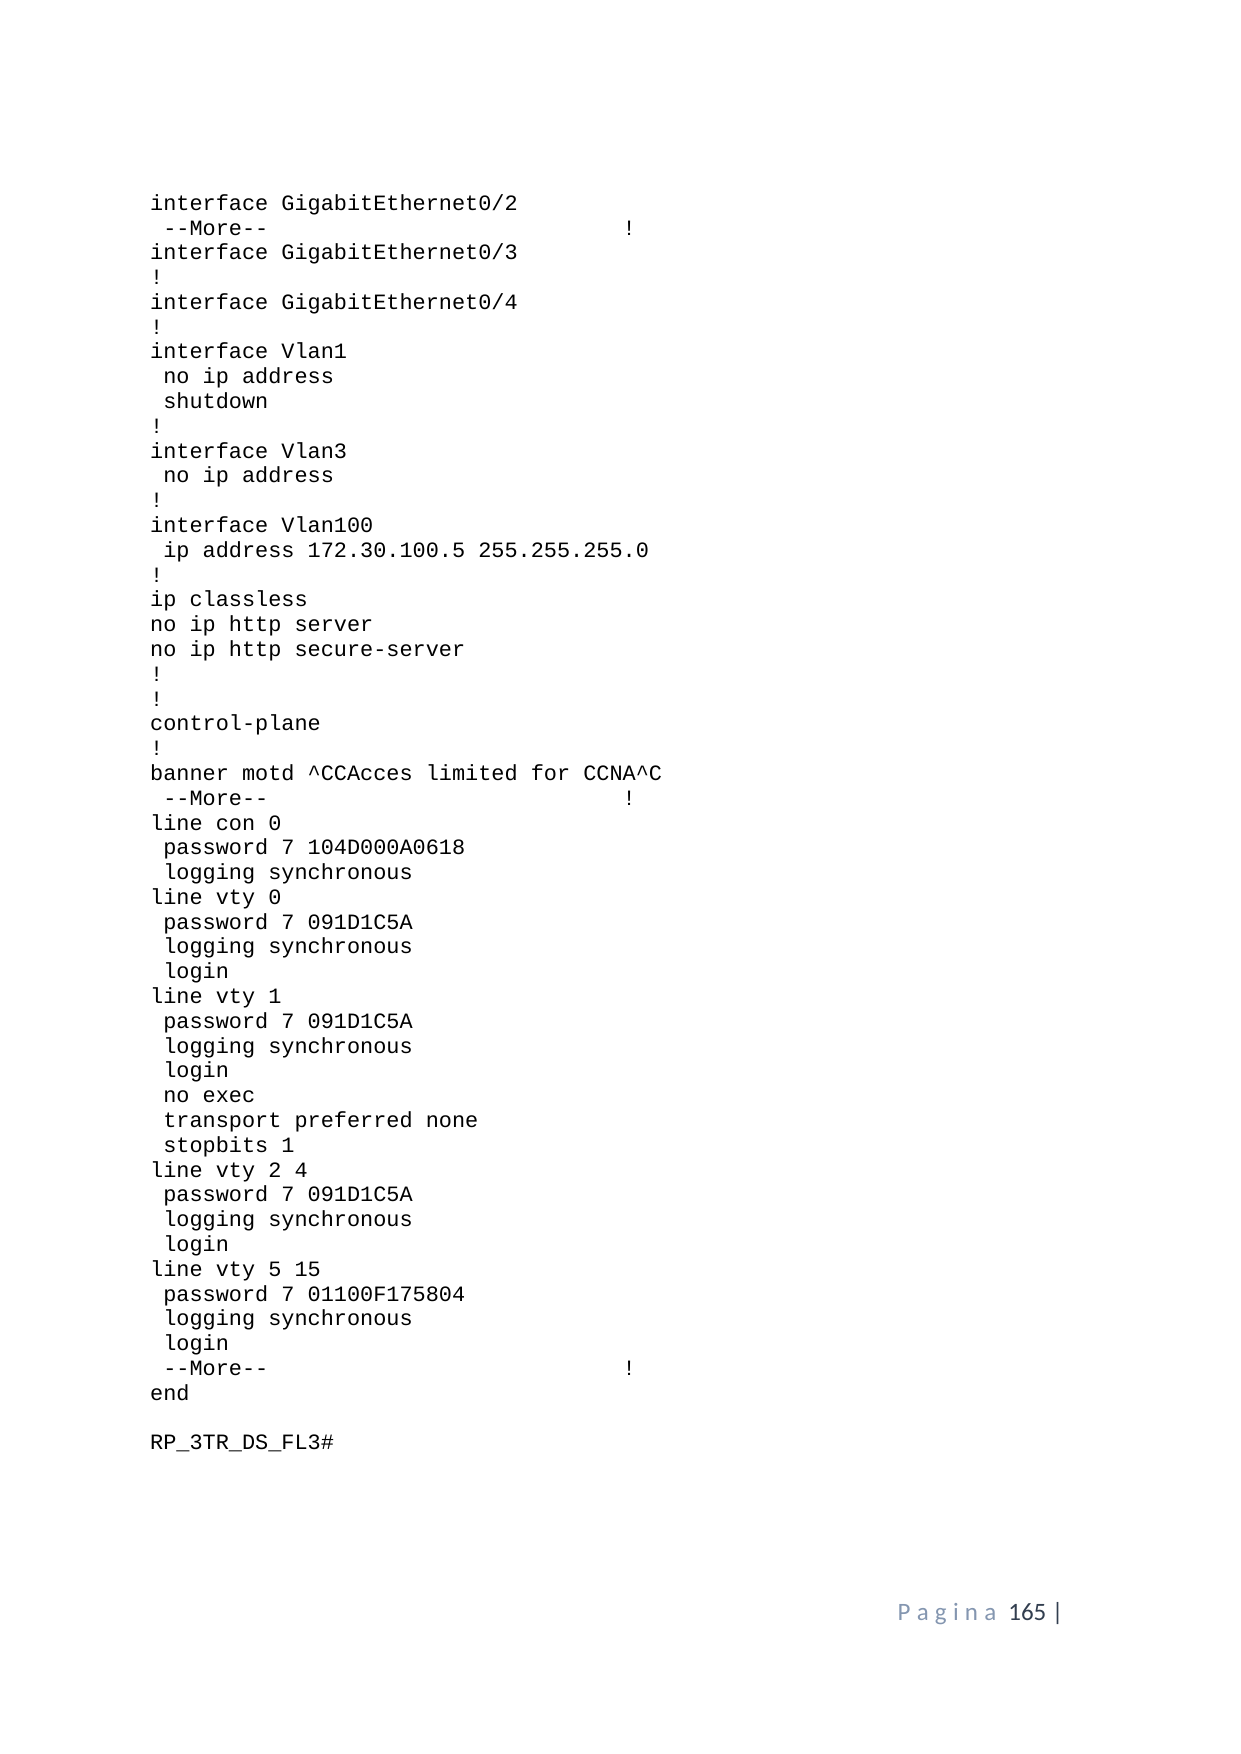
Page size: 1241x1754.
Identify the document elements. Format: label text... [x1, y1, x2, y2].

text interface GigabitEthernet0/3 [150, 241, 1090, 266]
text ip address 172.30.100.5 255.255.255.0 [150, 539, 1090, 564]
text interface GigabitEthernet0/4 [150, 291, 1090, 316]
text ! [150, 266, 1090, 291]
text interface Vlan1 [150, 341, 1090, 365]
text no ip http secure-server [150, 638, 1090, 663]
text ! [150, 316, 1090, 341]
text no ip address [150, 464, 1090, 489]
text control-plane [150, 712, 1090, 737]
text ! [150, 415, 1090, 440]
text no ip address [150, 365, 1090, 390]
text banner motd ^CCAcces limited for CCNA^C [150, 762, 1090, 787]
text interface Vlan3 [150, 440, 1090, 464]
text --More-- ! [150, 787, 1090, 812]
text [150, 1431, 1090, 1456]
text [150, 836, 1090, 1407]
text ! [150, 489, 1090, 514]
text no ip http server [150, 613, 1090, 638]
text shutdown [150, 390, 1090, 415]
text ! [150, 737, 1090, 762]
text ! [150, 663, 1090, 688]
text ! [150, 564, 1090, 588]
text line con 0 [150, 812, 1090, 836]
text interface GigabitEthernet0/2 [150, 192, 1090, 217]
text interface Vlan100 [150, 514, 1090, 539]
text ip classless [150, 588, 1090, 613]
text --More-- ! [150, 217, 1090, 241]
text ! [150, 688, 1090, 712]
